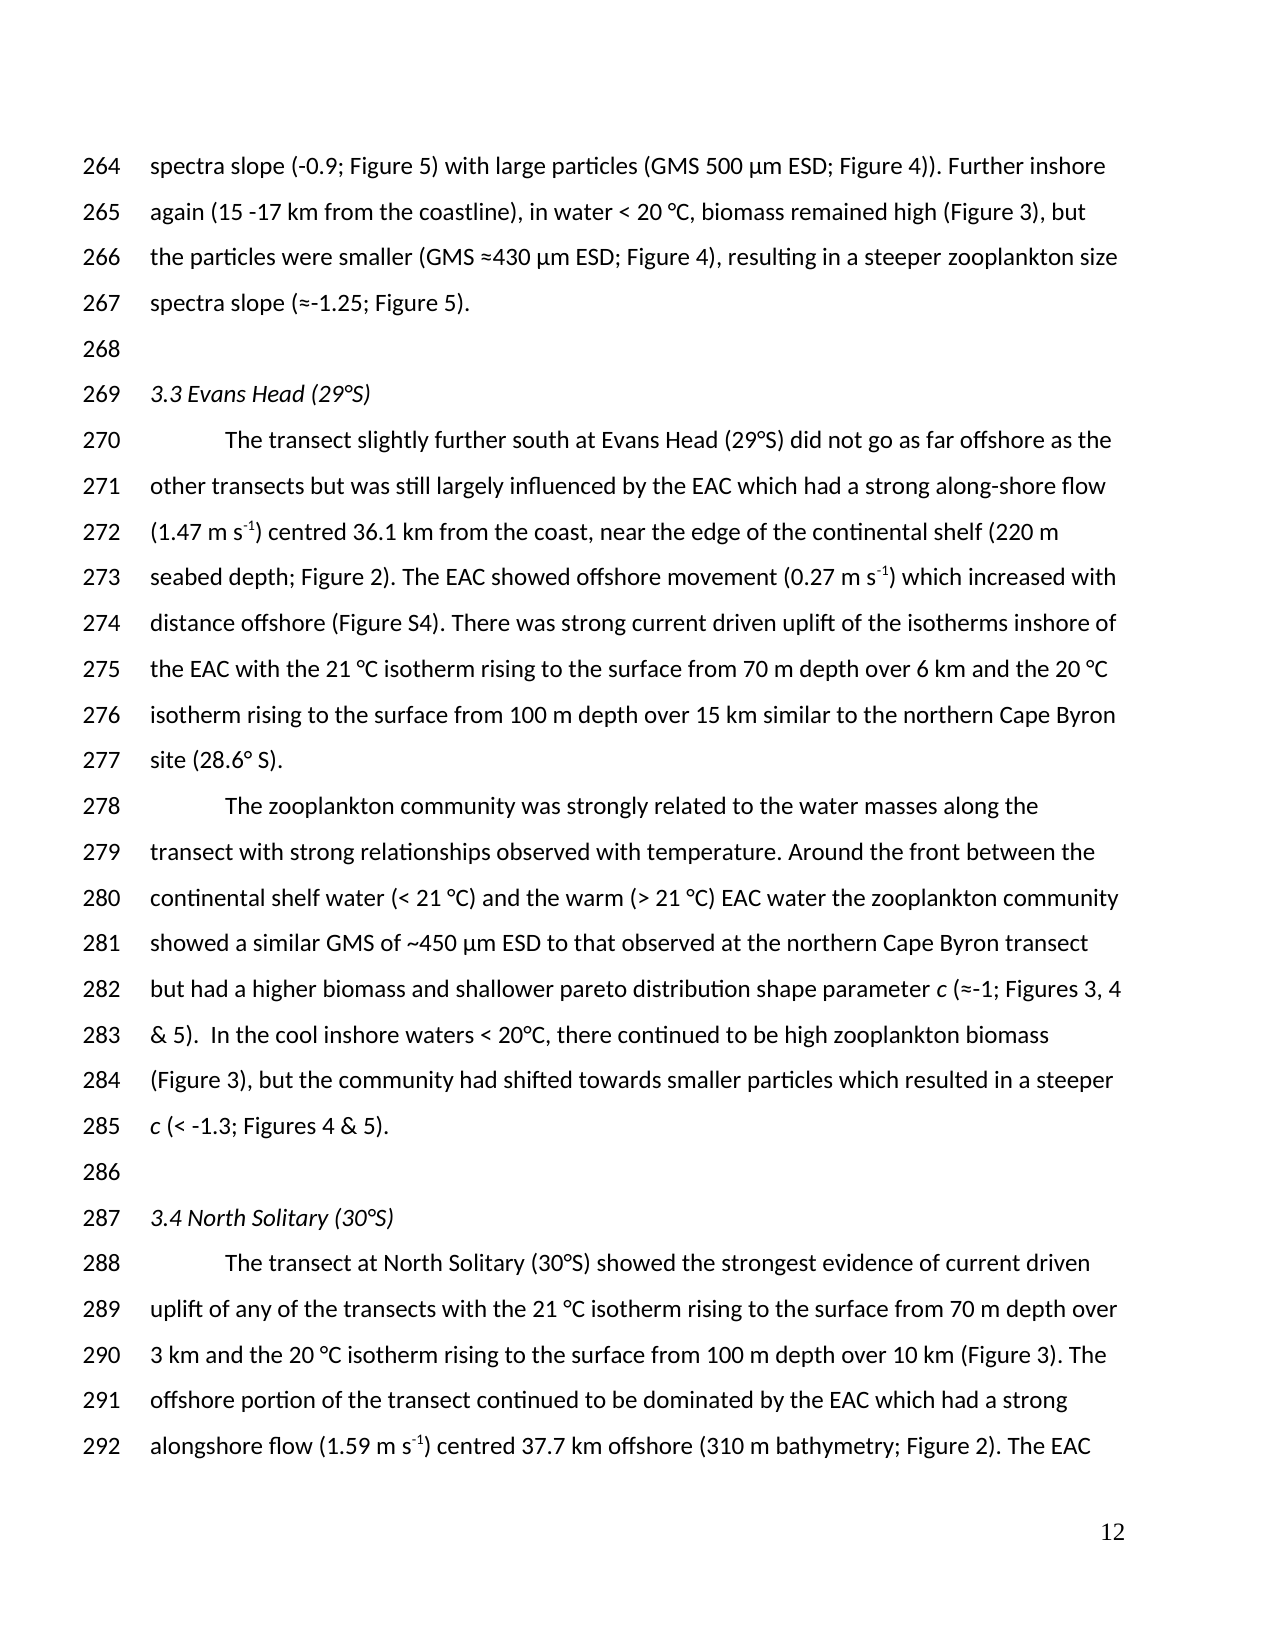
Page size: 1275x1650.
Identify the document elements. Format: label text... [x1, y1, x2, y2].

text The zooplankton community was strongly related to the water masses along the transect with strong relationships observed with temperature. Around the front between the continental shelf water (< 21 °C) and the warm (> 21 °C) EAC water the zooplankton community showed a similar GMS of ~450 µm ESD to that observed at the northern Cape Byron transect but had a higher biomass and shallower pareto distribution shape parameter c (≈-1; Figures 3, 4 & 5). In the cool inshore waters < 20°C, there continued to be high zooplankton biomass (Figure 3), but the community had shifted towards smaller particles which resulted in a steeper c (< -1.3; Figures 4 & 5). [150, 790, 1125, 1141]
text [150, 150, 1125, 318]
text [150, 1247, 1125, 1461]
text 3.3 Evans Head (29°S) [150, 379, 1125, 409]
text 3.4 North Solitary (30°S) [150, 1202, 1125, 1232]
text The transect slightly further south at Evans Head (29°S) did not go as far offshore as the other transects but was still largely influenced by the EAC which had a strong along-shore flow (1.47 m s-1) centred 36.1 km from the coast, near the edge of the continental shelf (220 m seabed depth; Figure 2). The EAC showed offshore movement (0.27 m s-1) which increased with distance offshore (Figure S4). There was strong current driven uplift of the isotherms inshore of the EAC with the 21 °C isotherm rising to the surface from 70 m depth over 6 km and the 20 °C isotherm rising to the surface from 100 m depth over 15 km similar to the northern Cape Byron site (28.6° S). [150, 424, 1125, 775]
